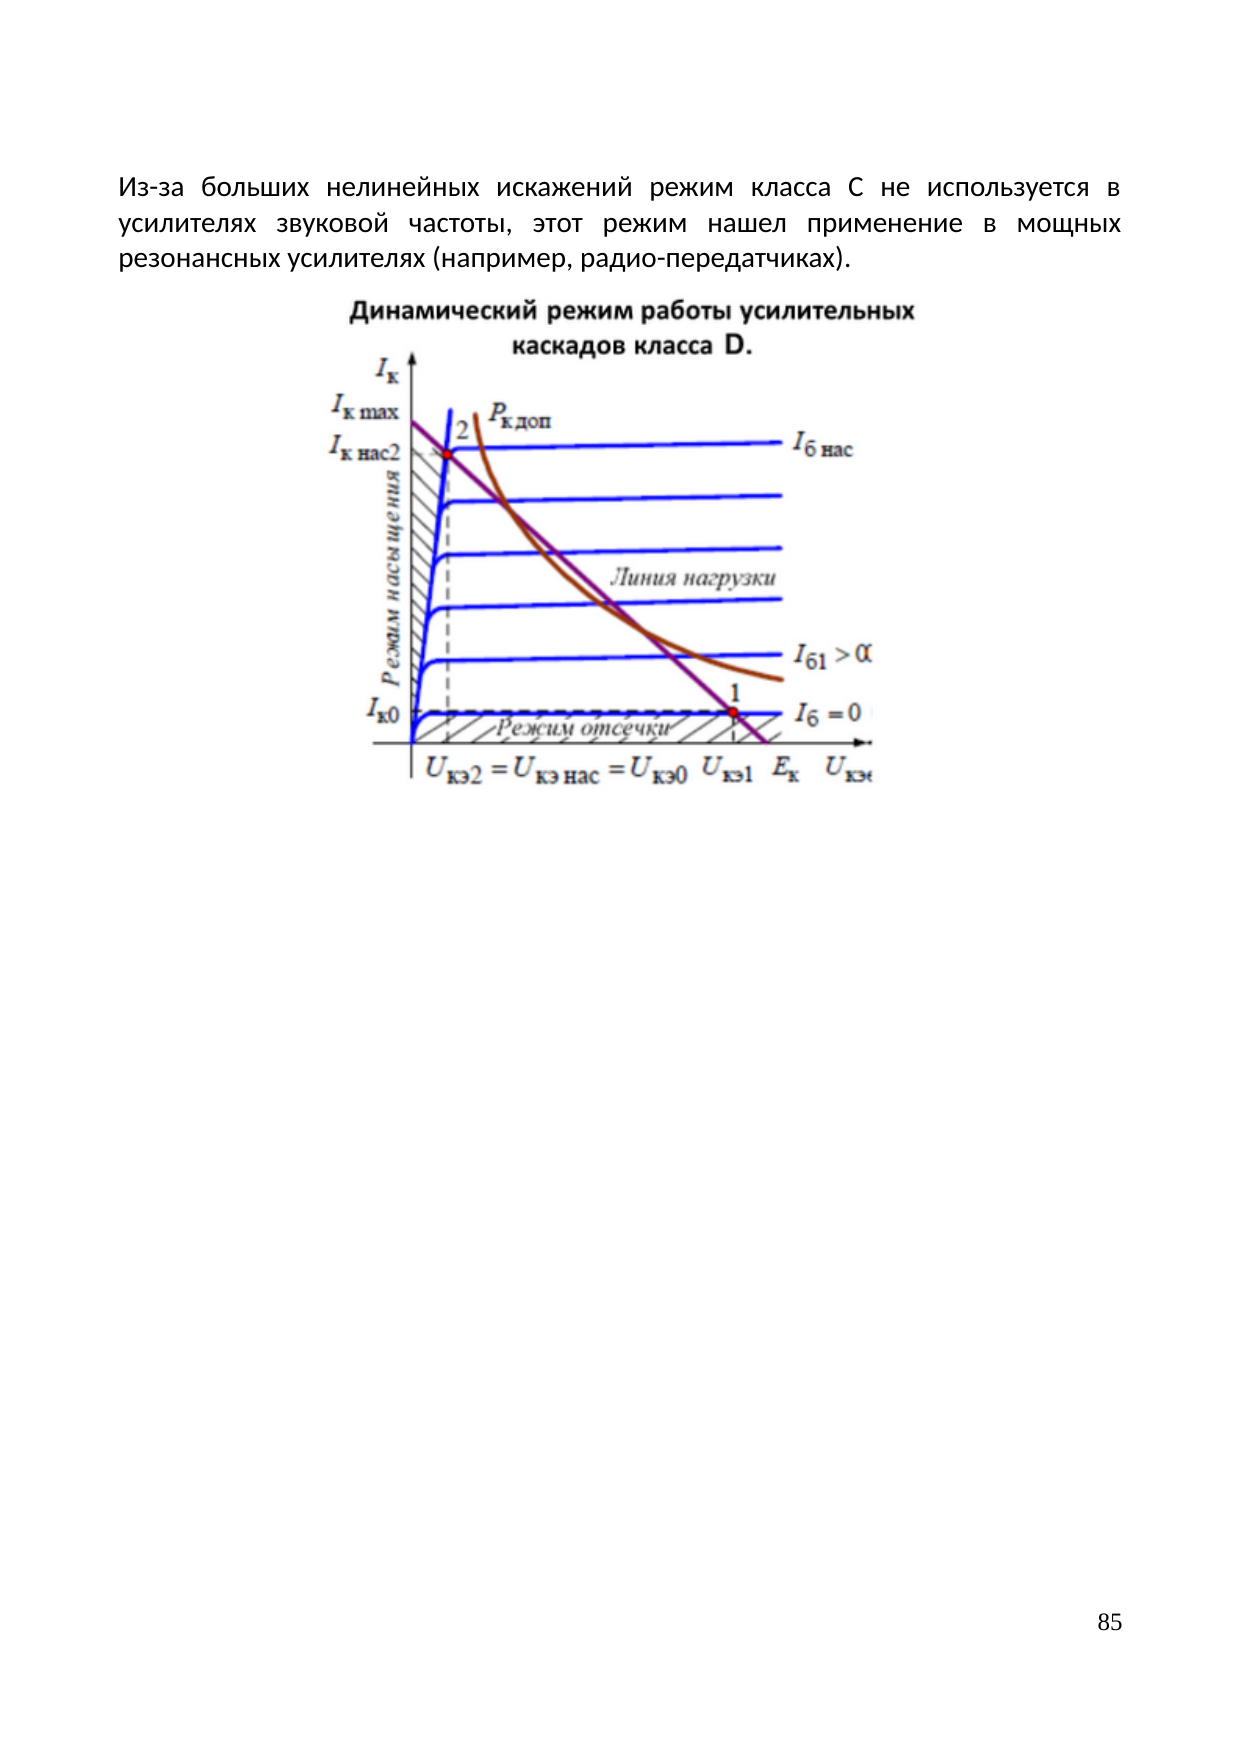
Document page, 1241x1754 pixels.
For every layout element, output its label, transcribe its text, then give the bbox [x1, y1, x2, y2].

text Из-за больших нелинейных искажений режим класса С не используется в усилителях звуковой частоты, этот режим нашел применение в мощных резонансных усилителях (например, радио-передатчиках). [118, 168, 1122, 275]
picture [312, 290, 928, 800]
